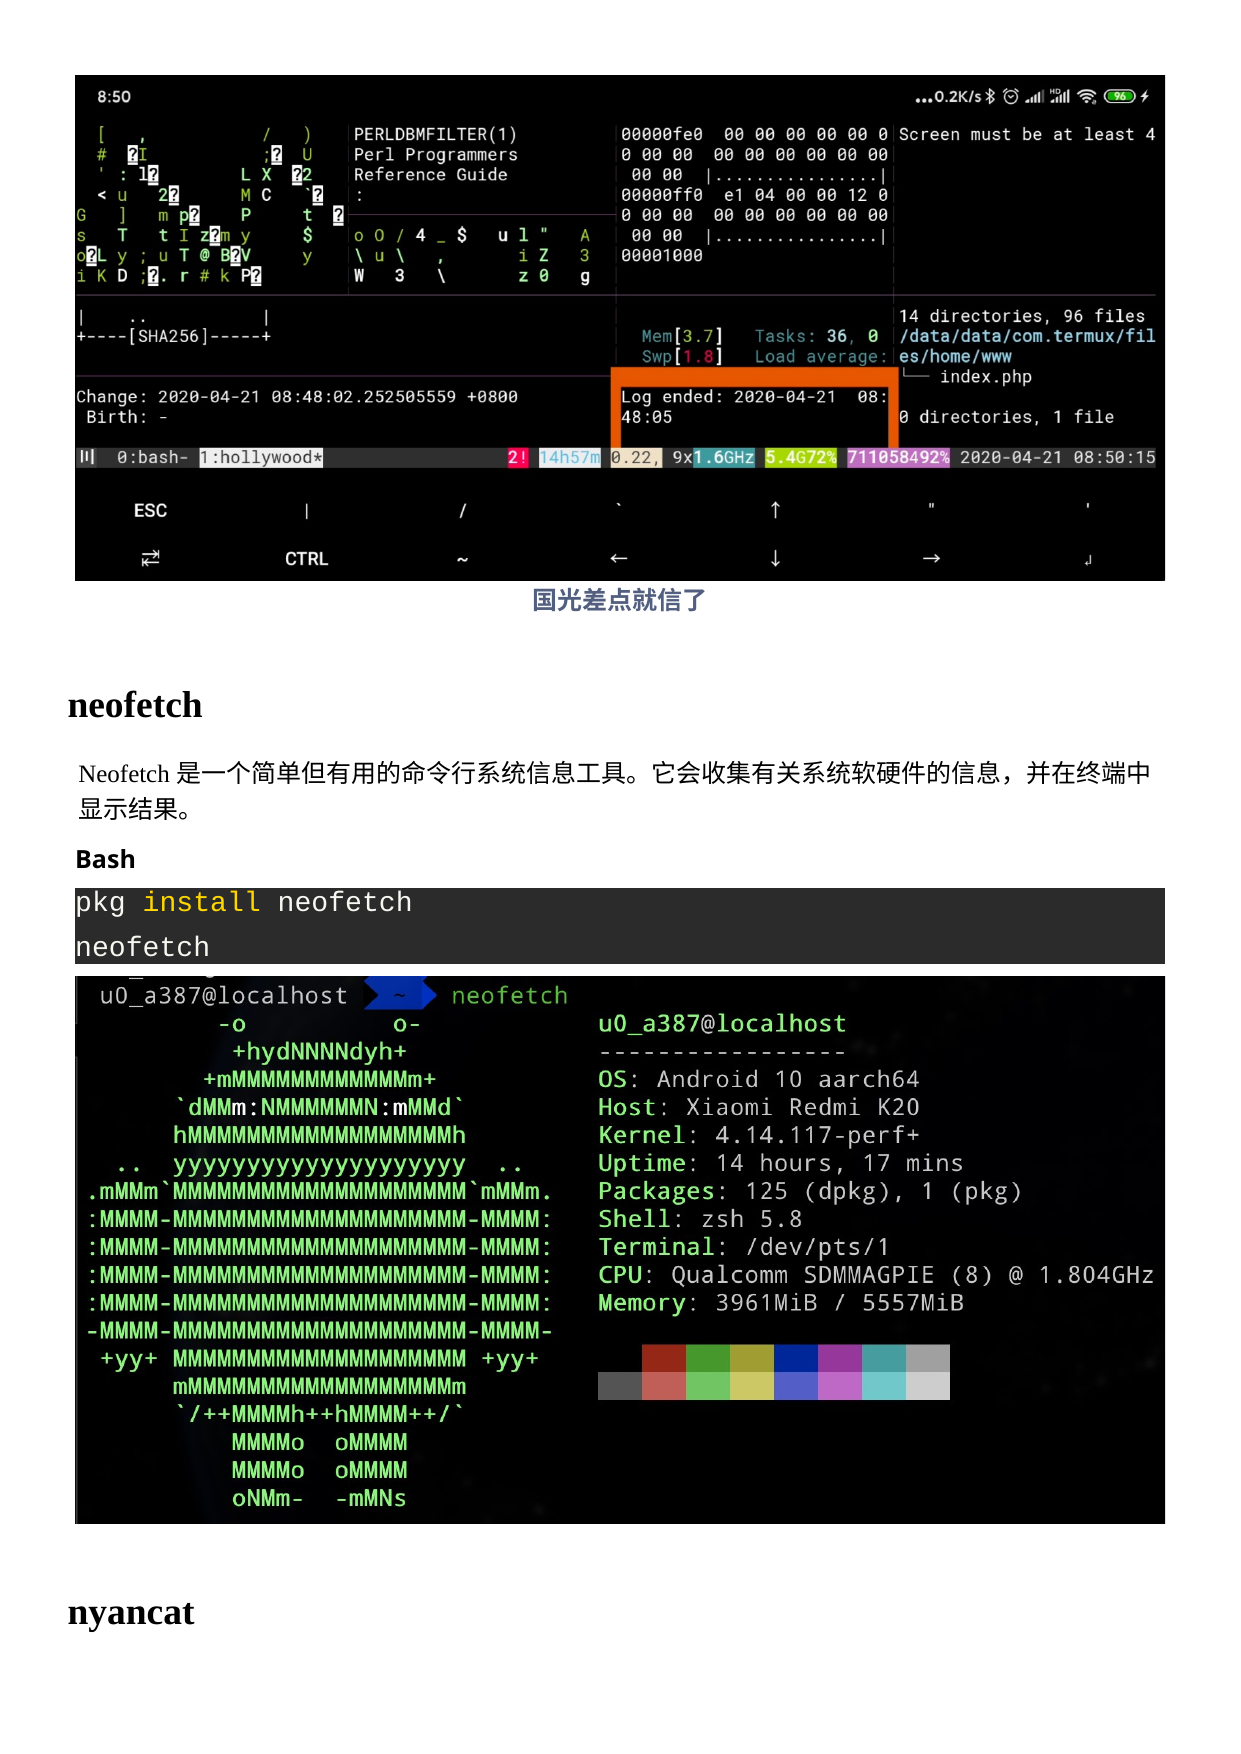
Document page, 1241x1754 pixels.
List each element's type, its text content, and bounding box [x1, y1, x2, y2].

text Neofetch 是一个简单但有用的命令行系统信息工具。它会收集有关系统软硬件的信息，并在终端中显示结果。 [78, 753, 1162, 826]
picture [75, 75, 1166, 581]
picture [75, 976, 1166, 1524]
text neofetch [67, 682, 1165, 725]
text 国光差点就信了 [75, 581, 1165, 617]
text Bash [75, 842, 1165, 876]
text pkg install neofetch [75, 888, 1165, 920]
text nyancat [67, 1589, 1165, 1632]
text neofetch [75, 932, 1165, 964]
